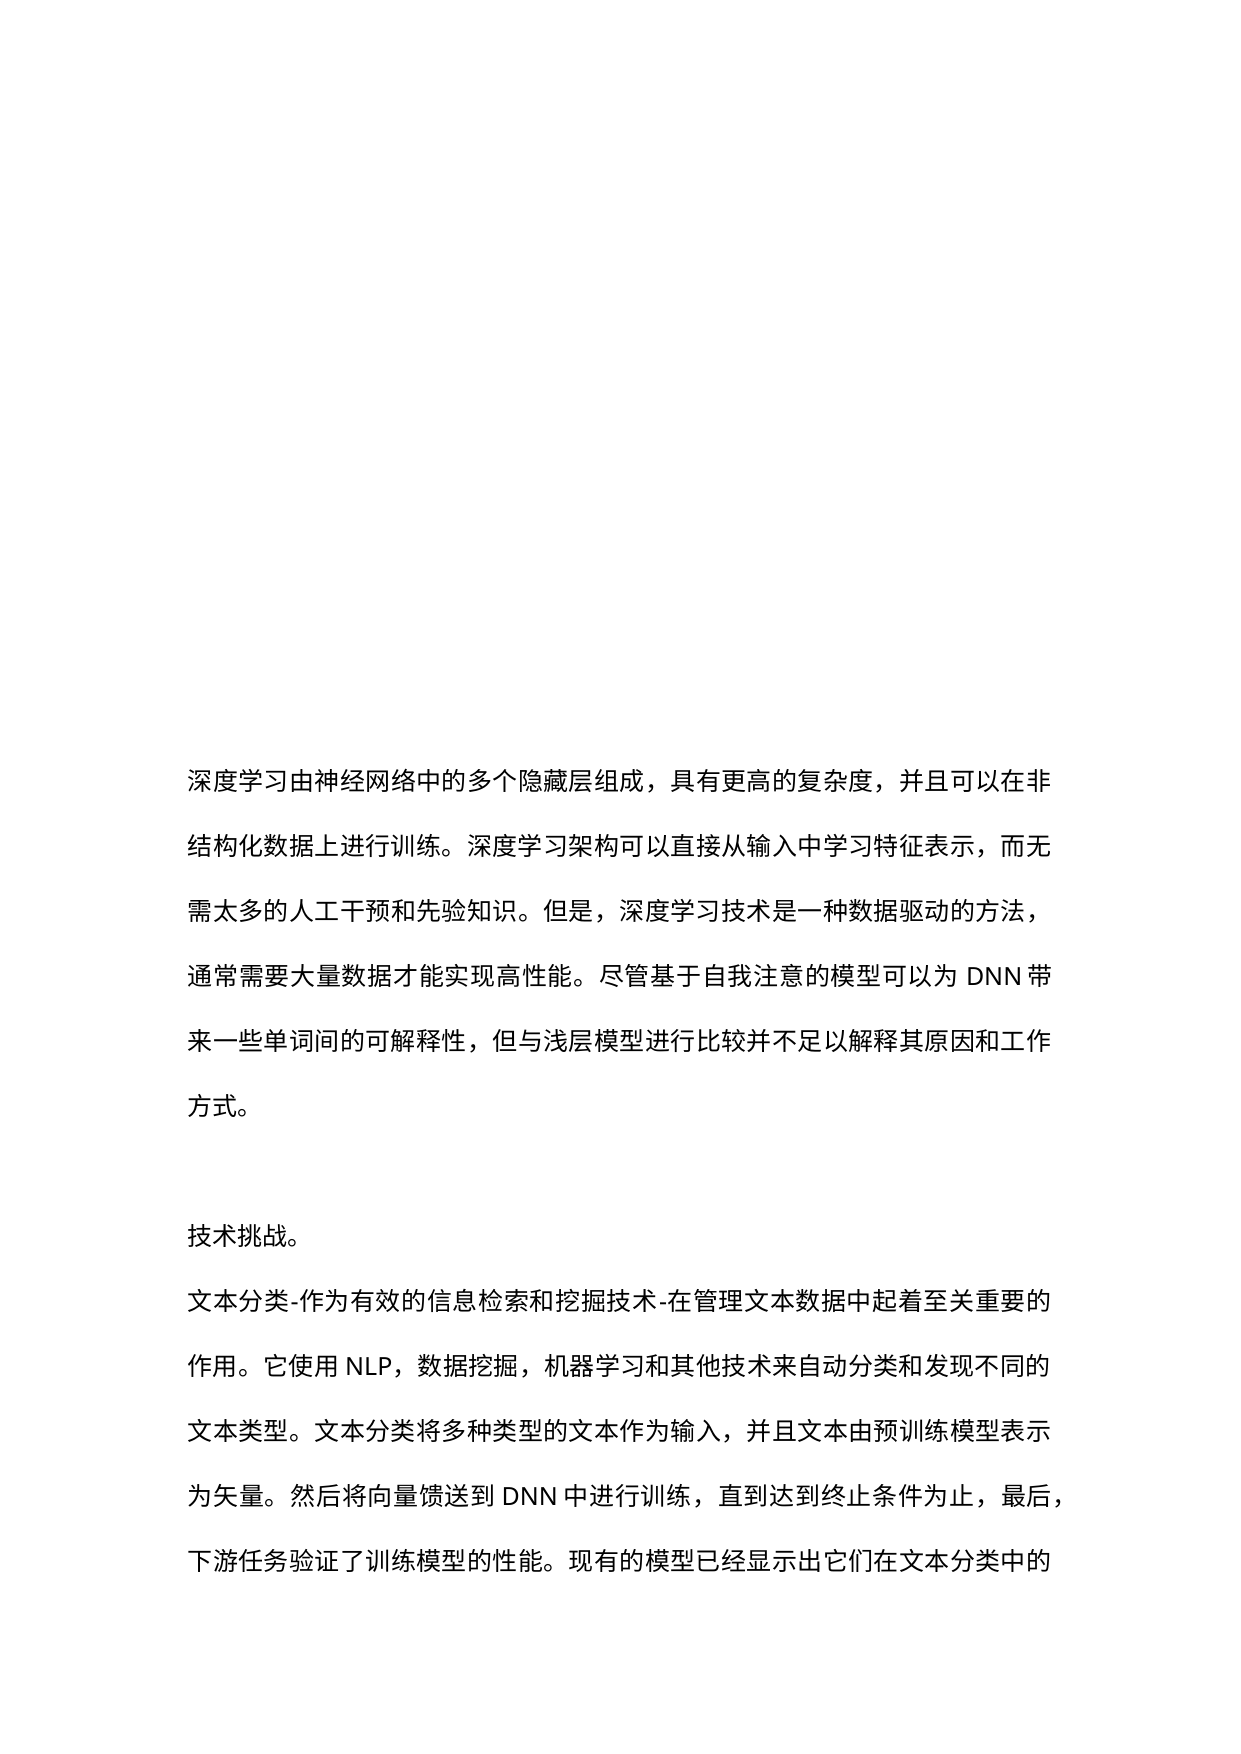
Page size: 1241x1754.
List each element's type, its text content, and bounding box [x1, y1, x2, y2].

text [187, 1267, 1053, 1592]
text 深度学习由神经网络中的多个隐藏层组成，具有更高的复杂度，并且可以在非结构化数据上进行训练。深度学习架构可以直接从输入中学习特征表示，而无需太多的人工干预和先验知识。但是，深度学习技术是一种数据驱动的方法，通常需要大量数据才能实现高性能。尽管基于自我注意的模型可以为DNN带来一些单词间的可解释性，但与浅层模型进行比较并不足以解释其原因和工作方式。 [187, 747, 1053, 1137]
text 技术挑战。 [187, 1202, 1053, 1267]
